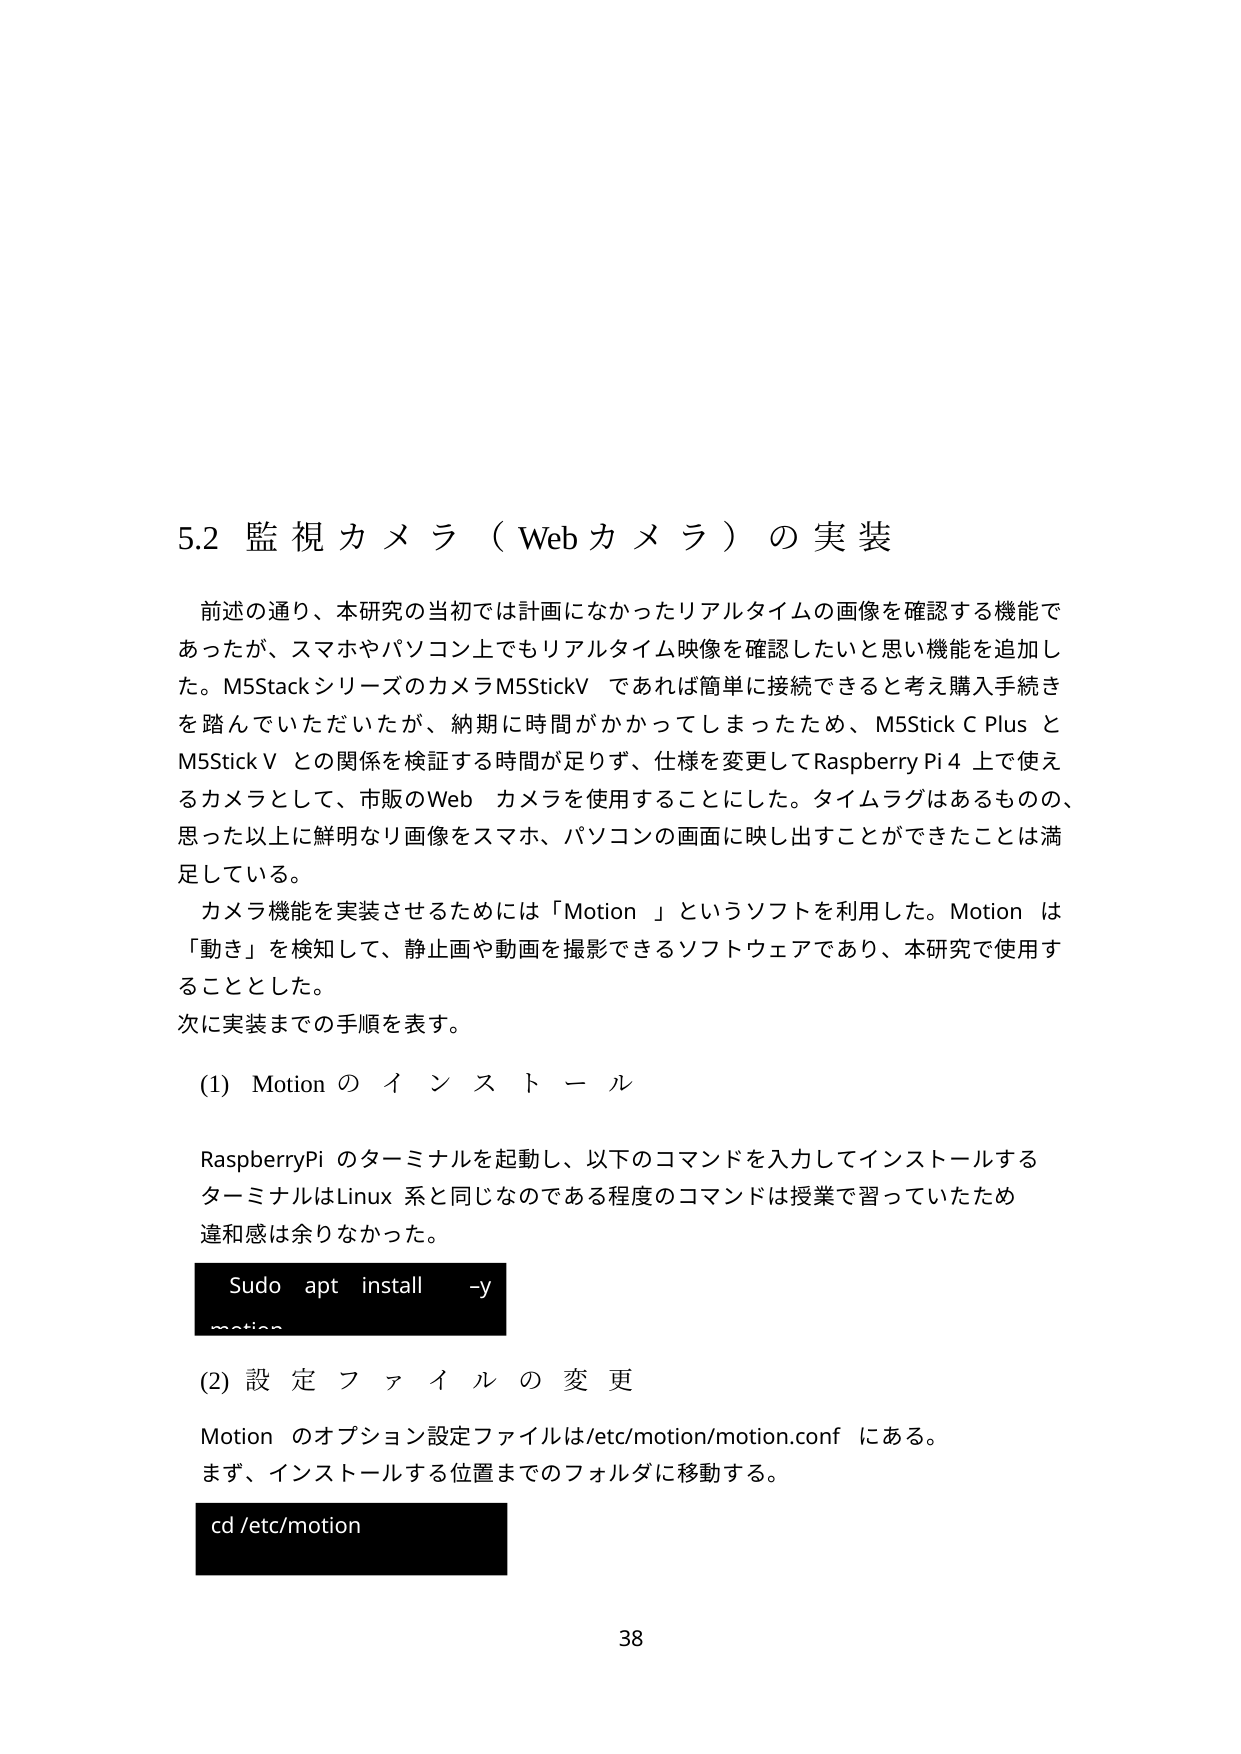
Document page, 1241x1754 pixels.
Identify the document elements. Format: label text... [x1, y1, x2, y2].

text まず、インストールする位置までのフォルダに移動する。 [177, 1453, 1063, 1491]
text 前述の通り、本研究の当初では計画になかったリアルタイムの画像を確認する機能であったが、スマホやパソコン上でもリアルタイム映像を確認したいと思い機能を追加した。M5StackシリーズのカメラM5StickVであれば簡単に接続できると考え購入手続きを踏んでいただいたが、納期に時間がかかってしまったため、M5Stick C PlusとM5Stick Vとの関係を検証する時間が足りず、仕様を変更してRaspberry Pi 4上で使えるカメラとして、市販のWebカメラを使用することにした。タイムラグはあるものの、思った以上に鮮明なリ画像をスマホ、パソコンの画面に映し出すことができたことは満足している。 [177, 591, 1063, 891]
text RaspberryPiのターミナルを起動し、以下のコマンドを入力してインストールする [177, 1139, 1063, 1176]
text ターミナルはLinux系と同じなのである程度のコマンドは授業で習っていたため [177, 1176, 1063, 1214]
text Motionのオプション設定ファイルは/etc/motion/motion.confにある。 [177, 1416, 1063, 1453]
subtitle Motionのインストール [200, 1045, 1063, 1120]
text 次に実装までの手順を表す。 [177, 1004, 1063, 1041]
text 違和感は余りなかった。 [177, 1214, 1063, 1251]
subtitle (2) 設定ファイルの変更 [177, 1360, 1063, 1397]
subtitle 監視カメラ（Webカメラ）の実装 [177, 497, 1063, 572]
text カメラ機能を実装させるためには「Motion」というソフトを利用した。Motionは「動き」を検知して、静止画や動画を撮影できるソフトウェアであり、本研究で使用することとした。 [177, 891, 1063, 1004]
